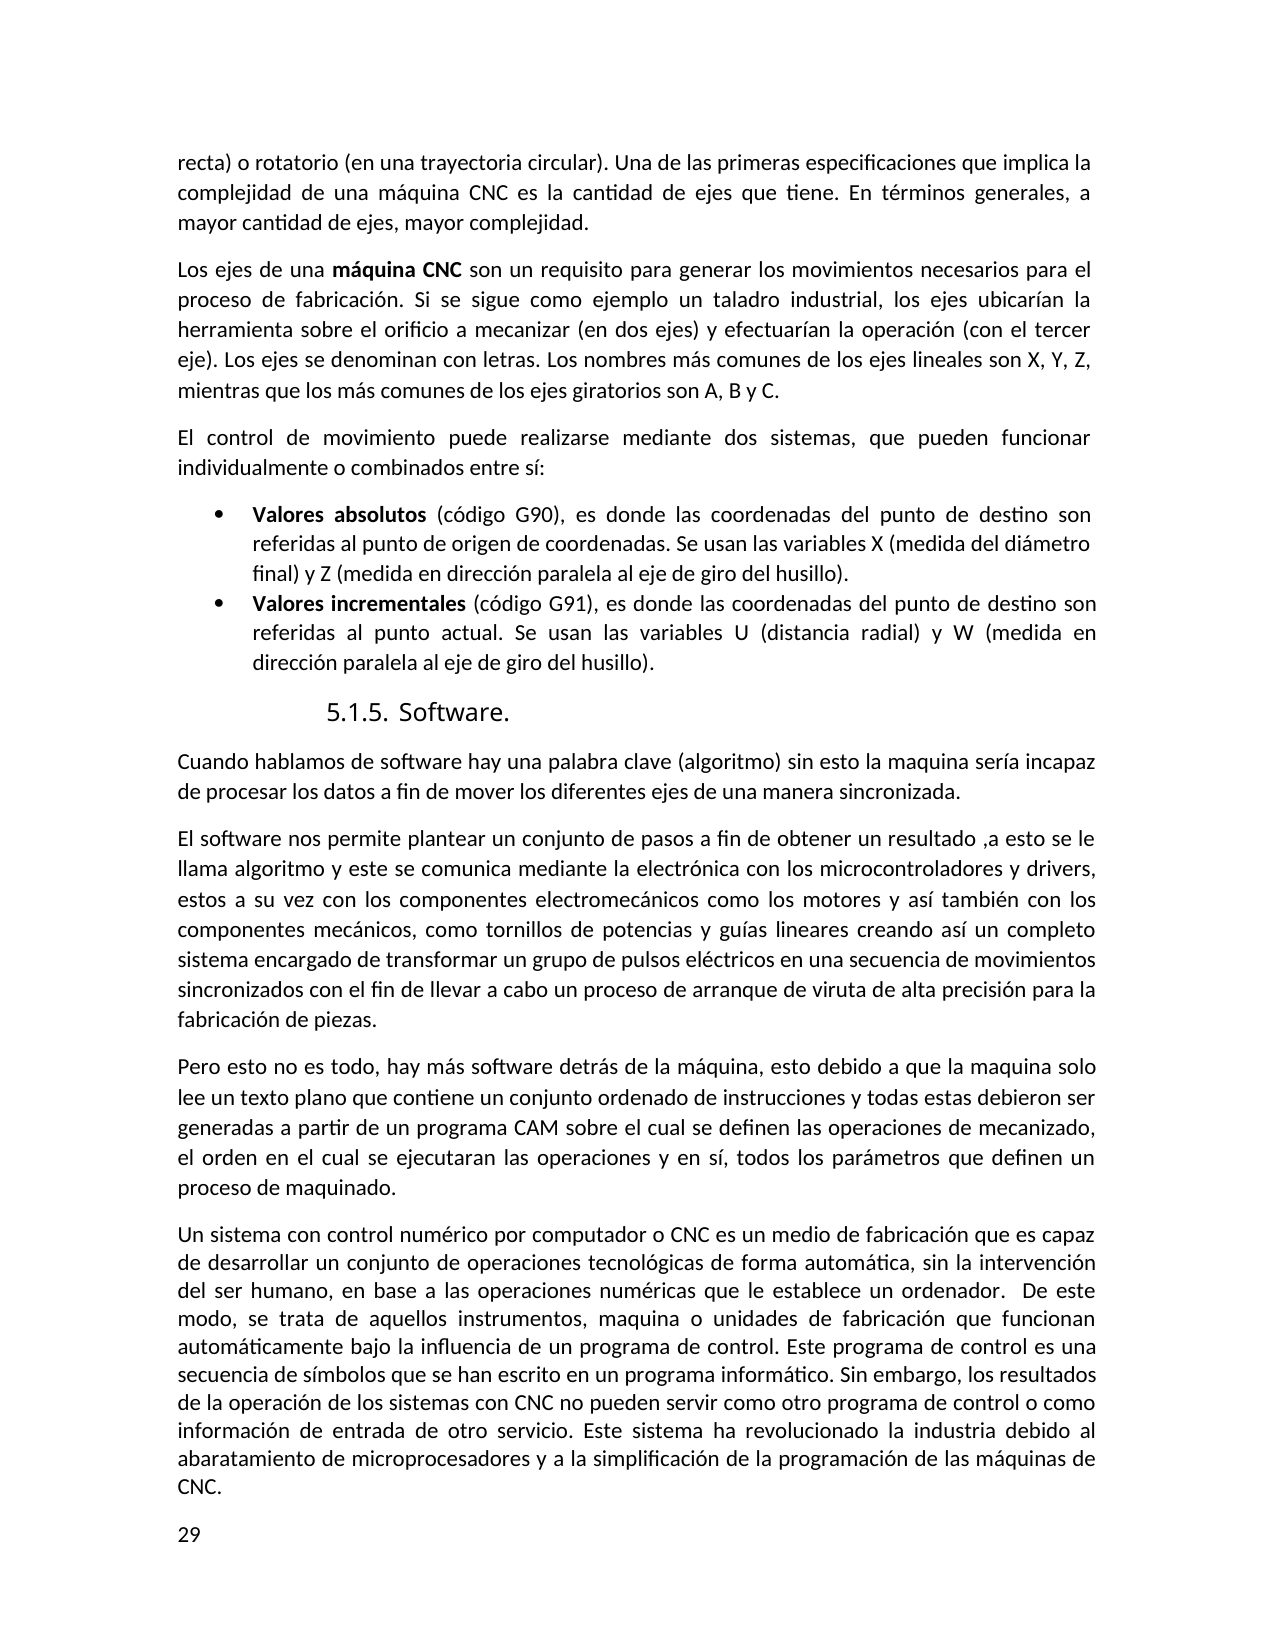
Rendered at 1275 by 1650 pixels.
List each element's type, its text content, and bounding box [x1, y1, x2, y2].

text El control de movimiento puede realizarse mediante dos sistemas, que pueden funcionar individualmente o combinados entre sí: [177, 423, 1093, 481]
list Valores absolutos (código G90), es donde las coordenadas del punto de destino son referidas al punto de origen de coordenadas. Se usan las variables X (medida del diámetro final) y Z (medida en dirección paralela al eje de giro del husillo). [215, 500, 1093, 587]
text El software nos permite plantear un conjunto de pasos a fin de obtener un resultado ,a esto se le llama algoritmo y este se comunica mediante la electrónica con los microcontroladores y drivers, estos a su vez con los componentes electromecánicos como los motores y así también con los componentes mecánicos, como tornillos de potencias y guías lineares creando así un completo sistema encargado de transformar un grupo de pulsos eléctricos en una secuencia de movimientos sincronizados con el fin de llevar a cabo un proceso de arranque de viruta de alta precisión para la fabricación de piezas. [177, 824, 1098, 1033]
text Cuando hablamos de software hay una palabra clave (algoritmo) sin esto la maquina sería incapaz de procesar los datos a fin de mover los diferentes ejes de una manera sincronizada. [177, 747, 1098, 805]
subtitle Software. [326, 694, 1098, 728]
text Pero esto no es todo, hay más software detrás de la máquina, esto debido a que la maquina solo lee un texto plano que contiene un conjunto ordenado de instrucciones y todas estas debieron ser generadas a partir de un programa CAM sobre el cual se definen las operaciones de mecanizado, el orden en el cual se ejecutaran las operaciones y en sí, todos los parámetros que definen un proceso de maquinado. [177, 1052, 1098, 1201]
text Un sistema con control numérico por computador o CNC es un medio de fabricación que es capaz de desarrollar un conjunto de operaciones tecnológicas de forma automática, sin la intervención del ser humano, en base a las operaciones numéricas que le establece un ordenador. De este modo, se trata de aquellos instrumentos, maquina o unidades de fabricación que funcionan automáticamente bajo la influencia de un programa de control. Este programa de control es una secuencia de símbolos que se han escrito en un programa informático. Sin embargo, los resultados de la operación de los sistemas con CNC no pueden servir como otro programa de control o como información de entrada de otro servicio. Este sistema ha revolucionado la industria debido al abaratamiento de microprocesadores y a la simplificación de la programación de las máquinas de CNC. [177, 1220, 1098, 1500]
text Los ejes de una máquina CNC son un requisito para generar los movimientos necesarios para el proceso de fabricación. Si se sigue como ejemplo un taladro industrial, los ejes ubicarían la herramienta sobre el orificio a mecanizar (en dos ejes) y efectuarían la operación (con el tercer eje). Los ejes se denominan con letras. Los nombres más comunes de los ejes lineales son X, Y, Z, mientras que los más comunes de los ejes giratorios son A, B y C. [177, 255, 1093, 404]
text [177, 148, 1093, 236]
list Valores incrementales (código G91), es donde las coordenadas del punto de destino son referidas al punto actual. Se usan las variables U (distancia radial) y W (medida en dirección paralela al eje de giro del husillo). [215, 589, 1098, 676]
